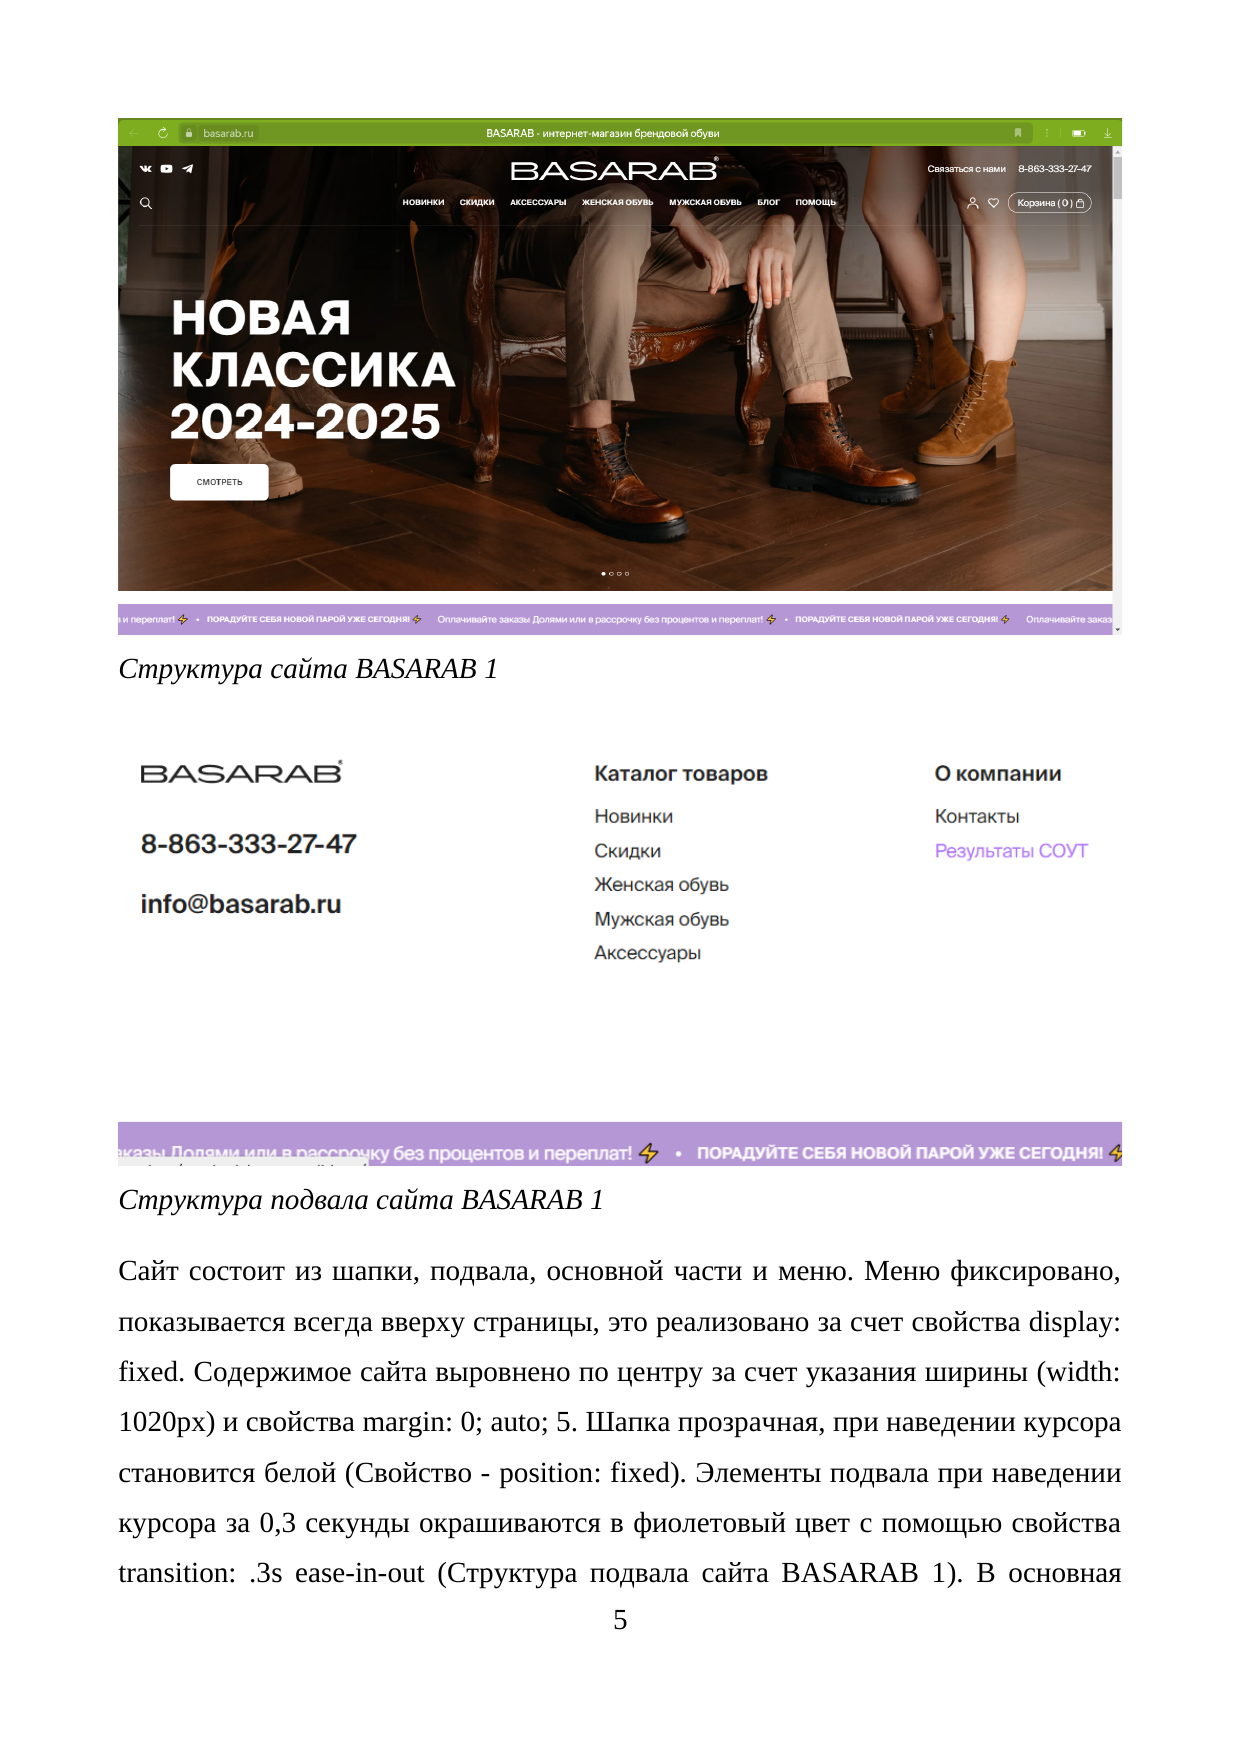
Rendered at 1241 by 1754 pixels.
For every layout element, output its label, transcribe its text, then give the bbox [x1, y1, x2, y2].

picture [118, 118, 1123, 635]
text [118, 1253, 1122, 1589]
picture [118, 722, 1123, 1166]
